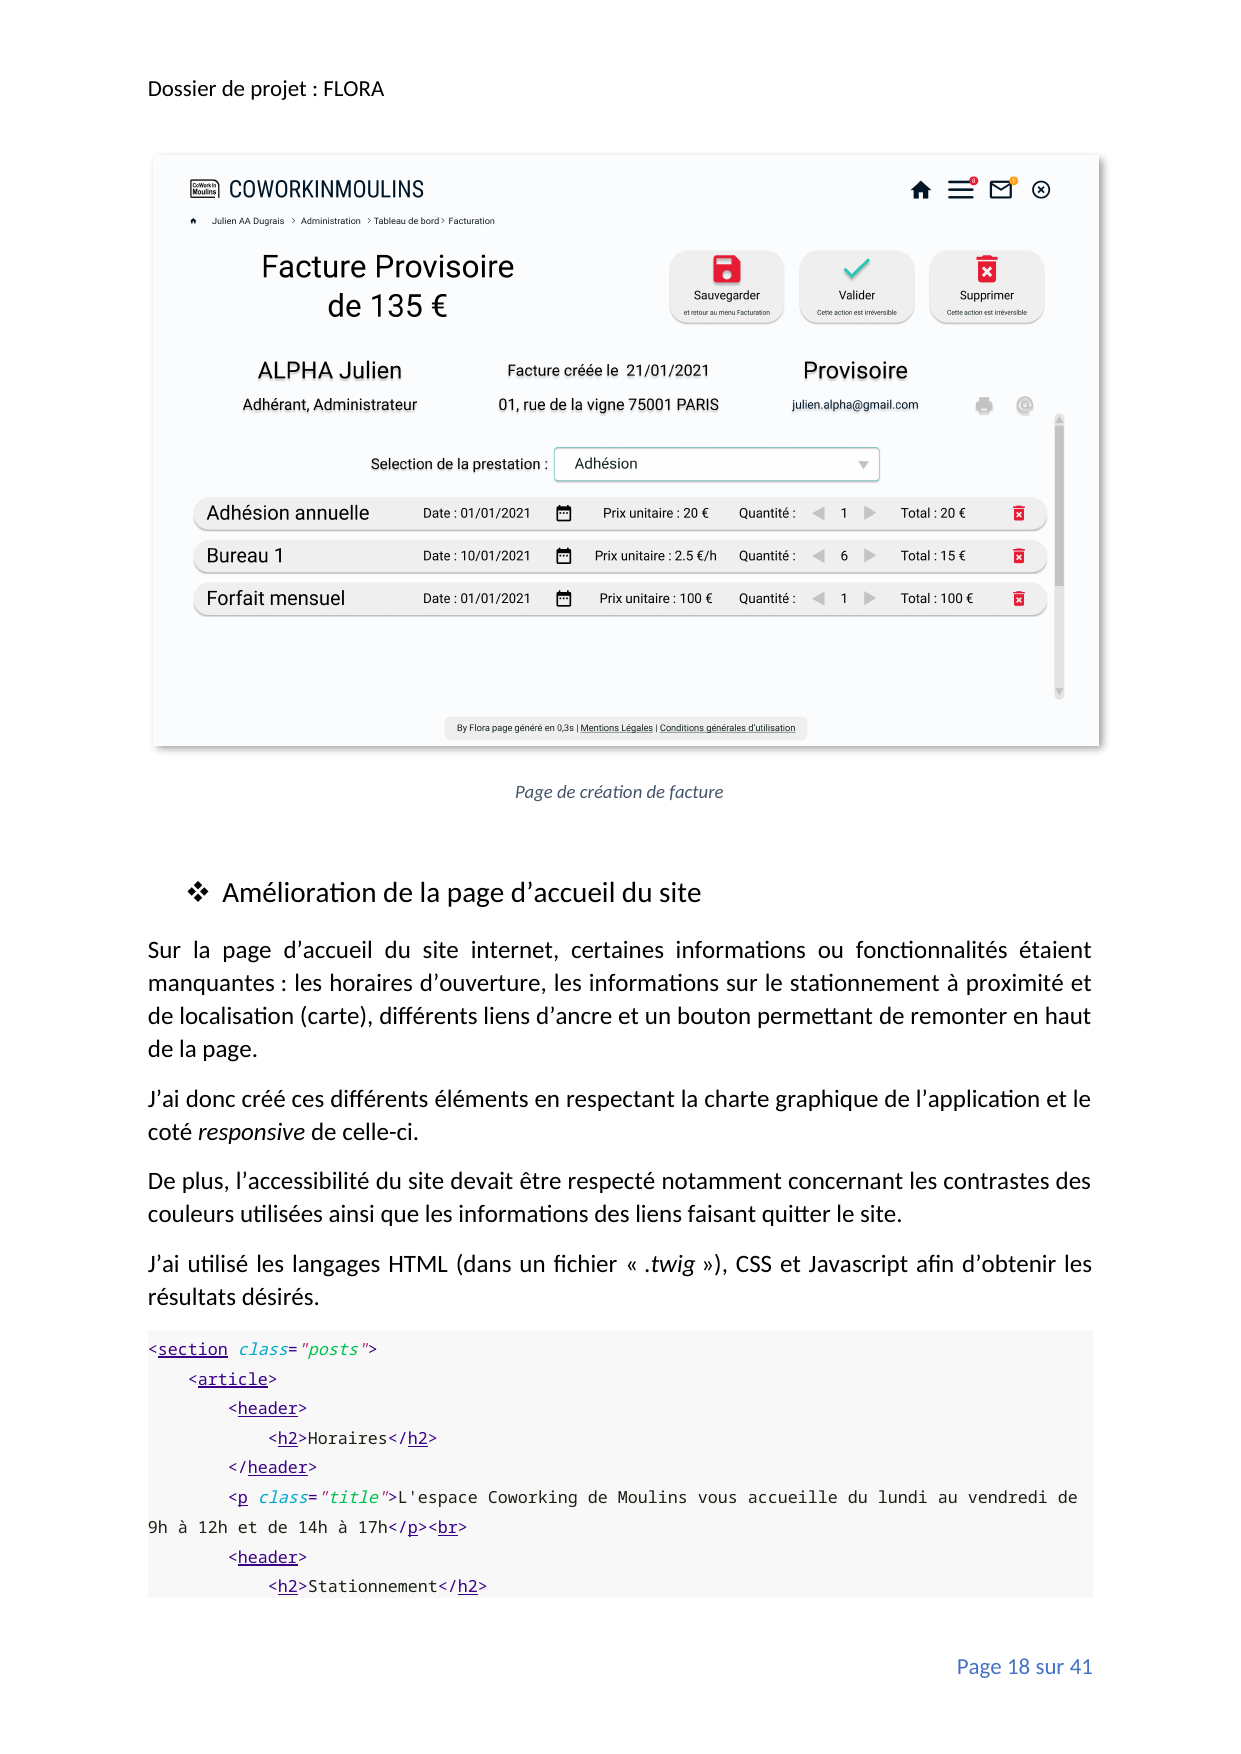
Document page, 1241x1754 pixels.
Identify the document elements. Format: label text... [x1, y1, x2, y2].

text <p class="title">L'espace Coworking de Moulins vous accueille du lundi au vendredi de 9h à 12h et de 14h à 17h</p><br> [148, 1479, 1093, 1538]
text </header> [148, 1449, 1093, 1479]
text <header> [148, 1538, 1093, 1568]
text <header> [148, 1390, 1093, 1419]
picture [153, 155, 1099, 746]
text Sur la page d’accueil du site internet, certaines informations ou fonctionnalités étaient manquantes : les horaires d’ouverture, les informations sur le stationnement à proximité et de localisation (carte), différents liens d’ancre et un bouton permettant de remonter en haut de la page. [148, 934, 1093, 1064]
text J’ai donc créé ces différents éléments en respectant la charte graphique de l’application et le coté responsive de celle-ci. [148, 1083, 1093, 1146]
text Page de création de facture [148, 781, 1093, 803]
text De plus, l’accessibilité du site devait être respecté notamment concernant les contrastes des couleurs utilisées ainsi que les informations des liens faisant quitter le site. [148, 1165, 1093, 1229]
text <h2>Stationnement</h2> [148, 1568, 1093, 1598]
subtitle Amélioration de la page d’accueil du site [185, 874, 1093, 909]
text <h2>Horaires</h2> [148, 1419, 1093, 1449]
text J’ai utilisé les langages HTML (dans un fichier « .twig »), CSS et Javascript afin d’obtenir les résultats désirés. [148, 1248, 1093, 1311]
text <section class="posts"> [148, 1330, 1093, 1360]
text <article> [148, 1360, 1093, 1390]
